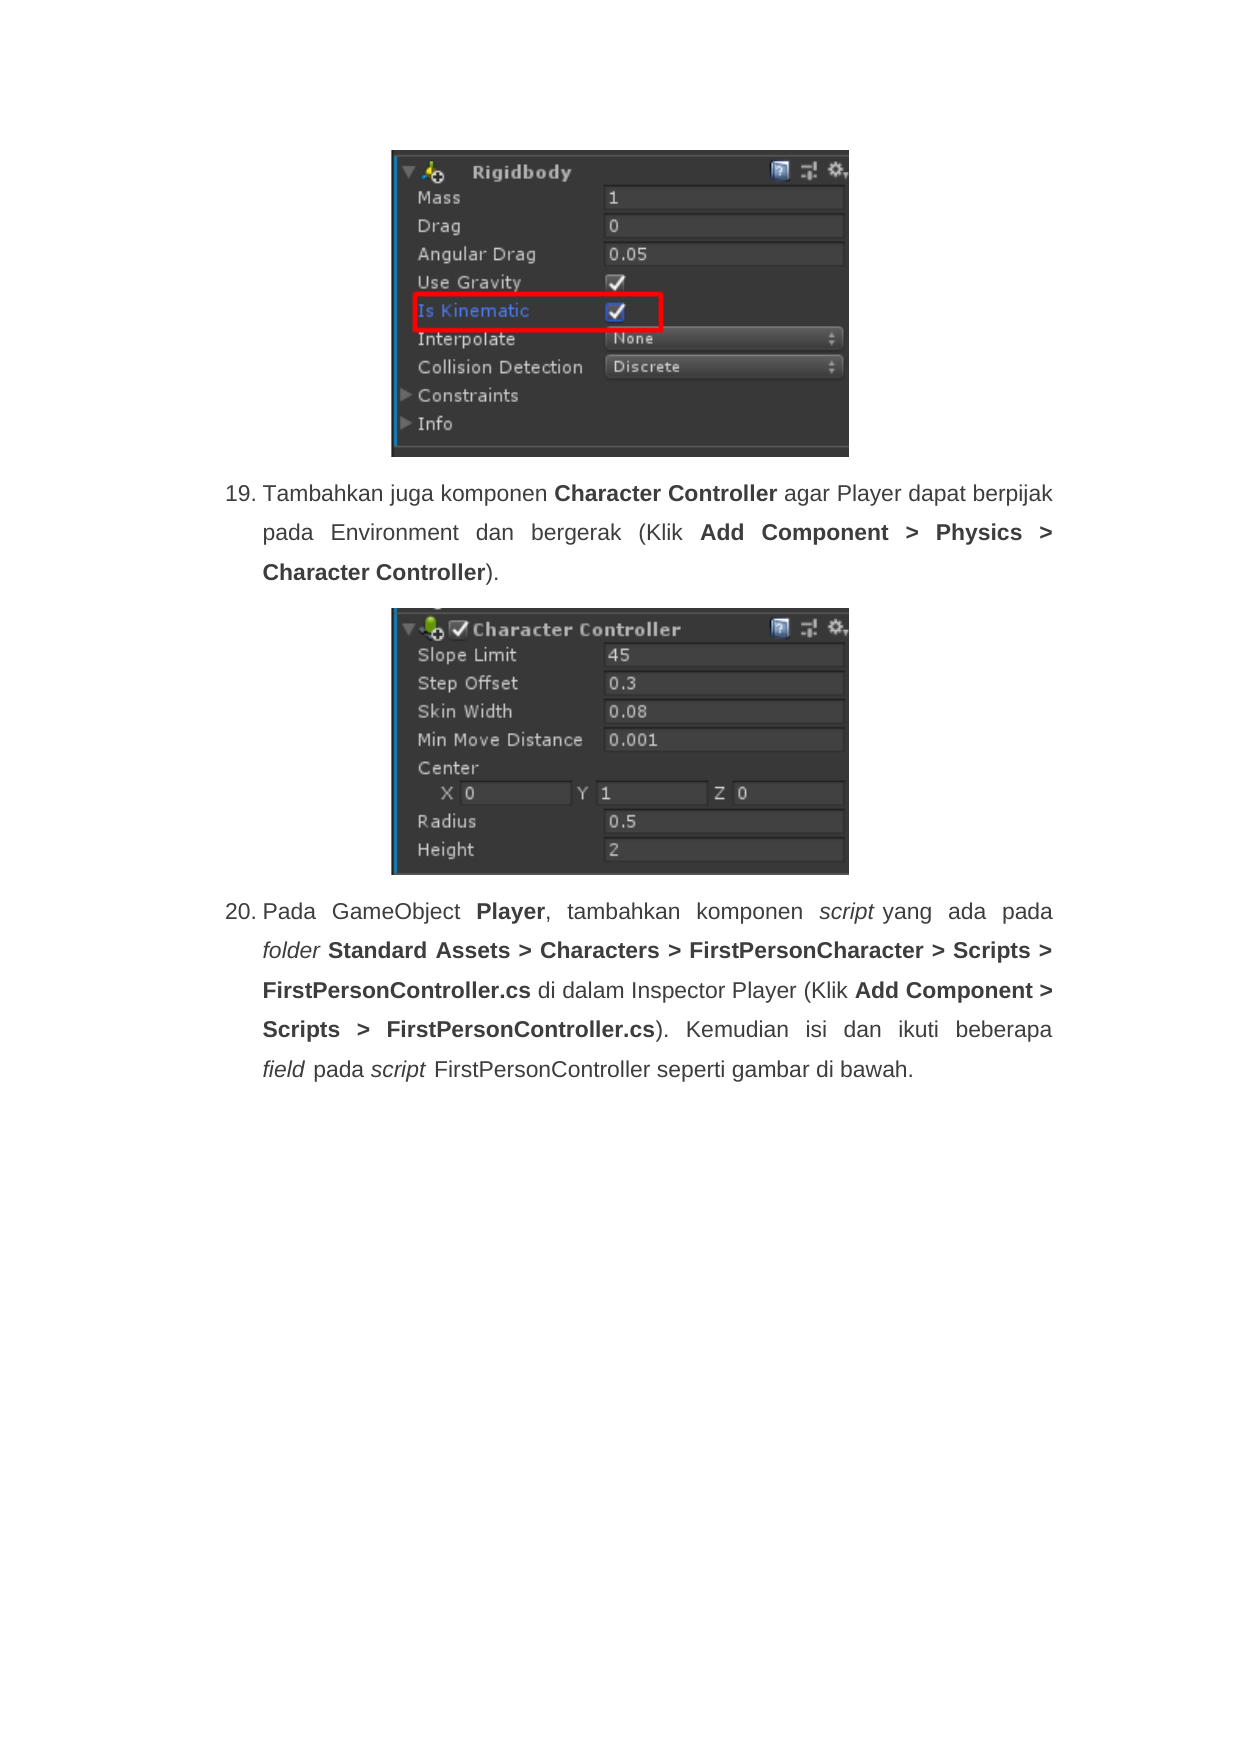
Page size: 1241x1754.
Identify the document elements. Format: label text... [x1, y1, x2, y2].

list Pada GameObject Player, tambahkan komponen script yang ada pada folder Standard Assets > Characters > FirstPersonCharacter > Scripts > FirstPersonController.cs di dalam Inspector Player (Klik Add Component > Scripts > FirstPersonController.cs). Kemudian isi dan ikuti beberapa field pada script FirstPersonController seperti gambar di bawah. [225, 898, 1053, 1082]
list Tambahkan juga komponen Character Controller agar Player dapat berpijak pada Environment dan bergerak (Klik Add Component > Physics > Character Controller). [225, 480, 1053, 585]
picture [391, 608, 849, 875]
picture [391, 150, 849, 457]
